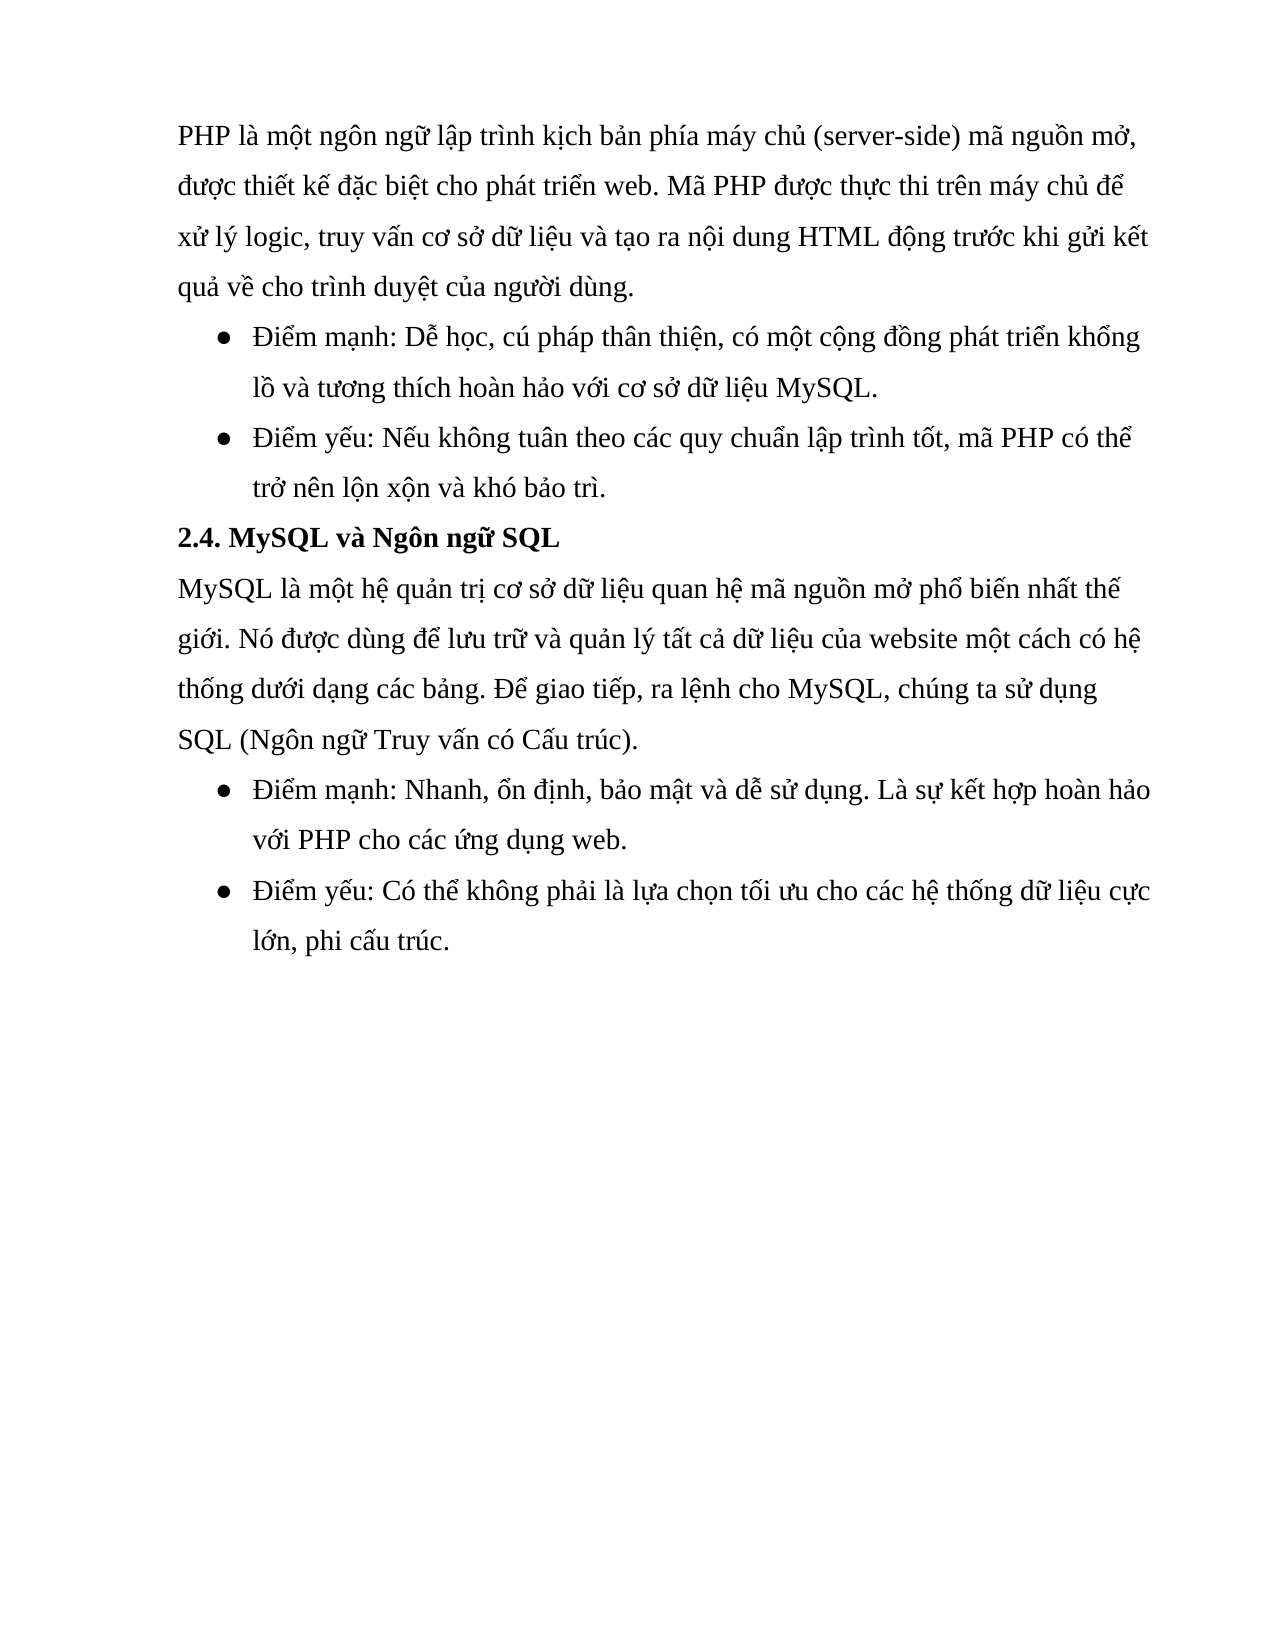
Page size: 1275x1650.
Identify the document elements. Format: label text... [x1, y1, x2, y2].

list Điểm yếu: Có thể không phải là lựa chọn tối ưu cho các hệ thống dữ liệu cực lớn, phi cấu trúc. [215, 873, 1157, 957]
text MySQL là một hệ quản trị cơ sở dữ liệu quan hệ mã nguồn mở phổ biến nhất thế giới. Nó được dùng để lưu trữ và quản lý tất cả dữ liệu của website một cách có hệ thống dưới dạng các bảng. Để giao tiếp, ra lệnh cho MySQL, chúng ta sử dụng SQL (Ngôn ngữ Truy vấn có Cấu trúc). [177, 571, 1157, 755]
list Điểm mạnh: Dễ học, cú pháp thân thiện, có một cộng đồng phát triển khổng lồ và tương thích hoàn hảo với cơ sở dữ liệu MySQL. [215, 319, 1157, 403]
list Điểm mạnh: Nhanh, ổn định, bảo mật và dễ sử dụng. Là sự kết hợp hoàn hảo với PHP cho các ứng dụng web. [215, 772, 1157, 856]
text PHP là một ngôn ngữ lập trình kịch bản phía máy chủ (server-side) mã nguồn mở, được thiết kế đặc biệt cho phát triển web. Mã PHP được thực thi trên máy chủ để xử lý logic, truy vấn cơ sở dữ liệu và tạo ra nội dung HTML động trước khi gửi kết quả về cho trình duyệt của người dùng. [177, 118, 1157, 303]
list Điểm yếu: Nếu không tuân theo các quy chuẩn lập trình tốt, mã PHP có thể trở nên lộn xộn và khó bảo trì. [215, 420, 1157, 504]
subtitle 2.4. MySQL và Ngôn ngữ SQL [177, 521, 1157, 554]
